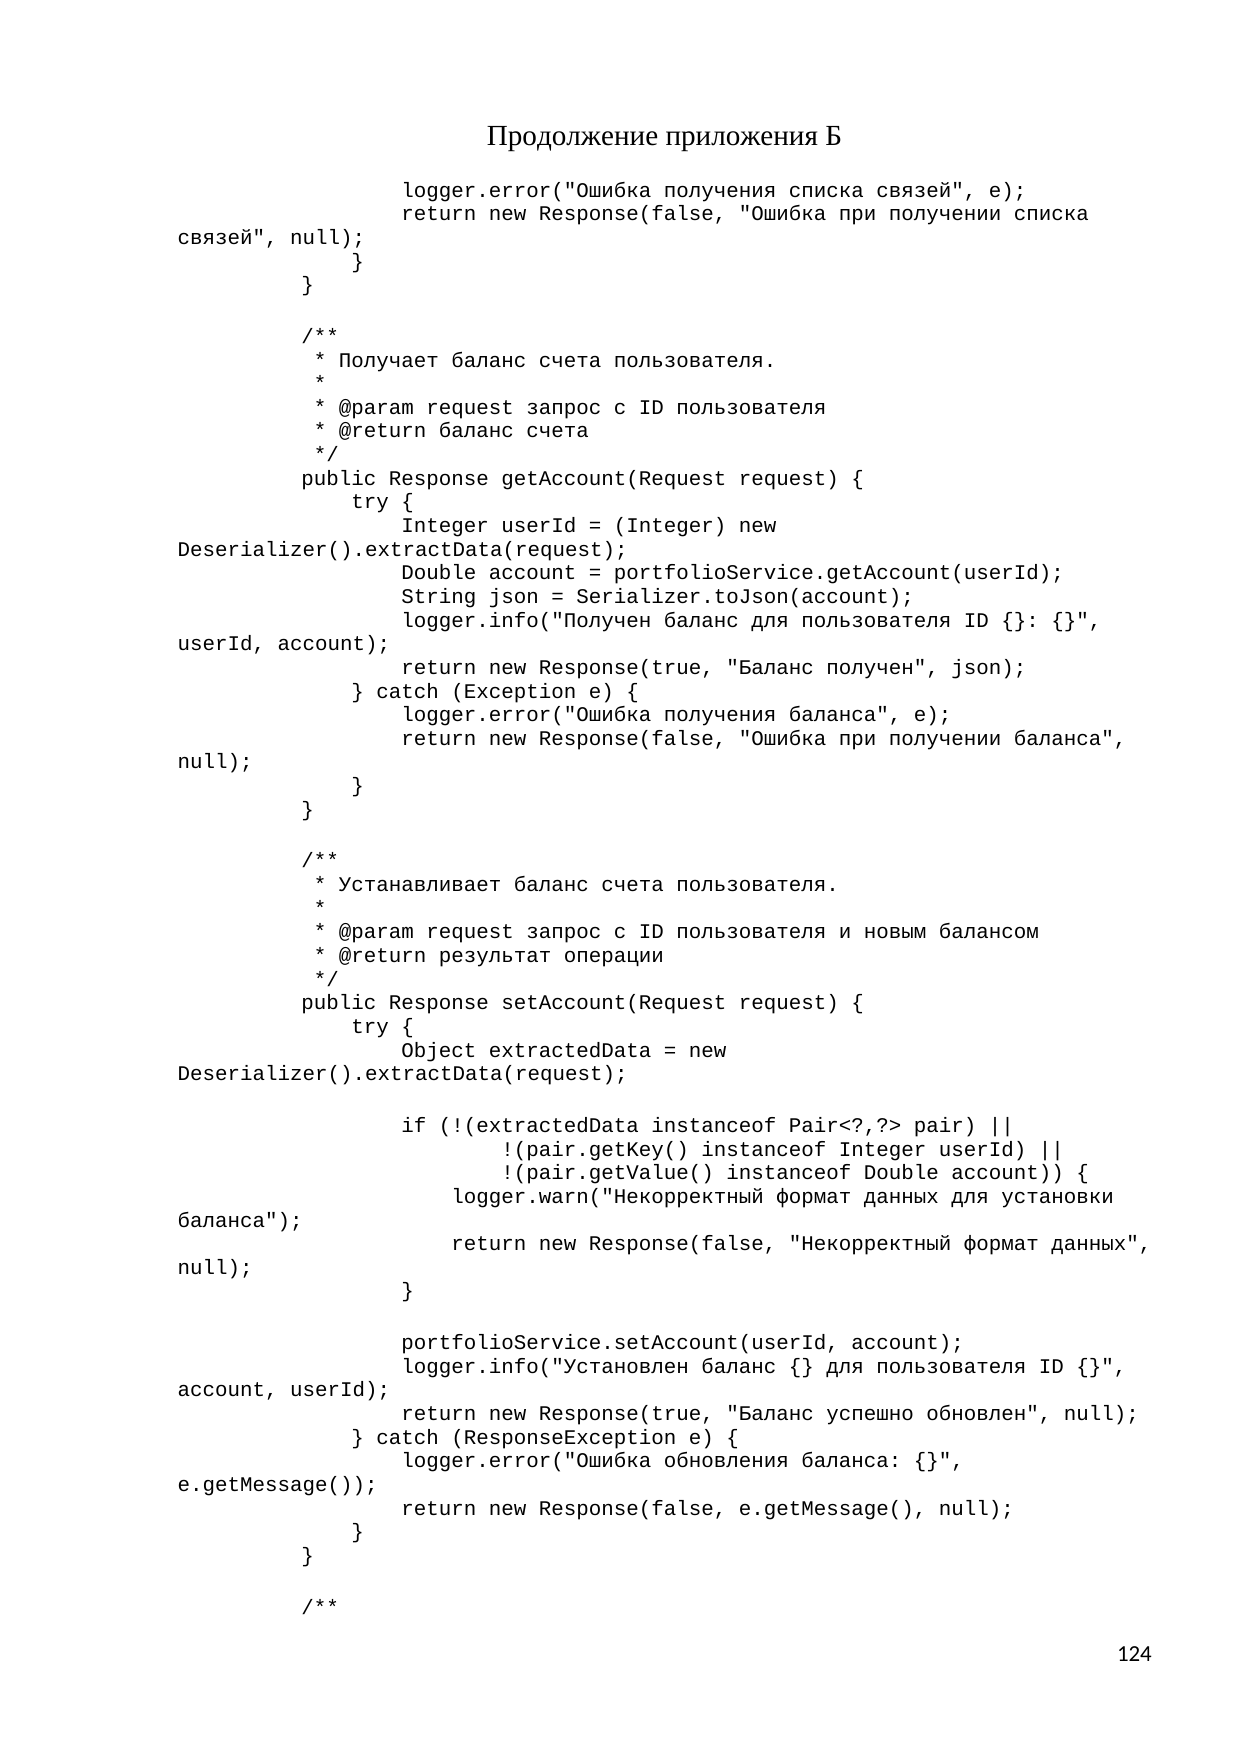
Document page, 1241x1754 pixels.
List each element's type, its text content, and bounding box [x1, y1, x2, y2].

text Double account = portfolioService.getAccount(userId); [177, 562, 1152, 586]
text } [177, 775, 1152, 799]
text return new Response(true, "Баланс получен", json); [177, 657, 1152, 681]
text logger.info("Установлен баланс {} для пользователя ID {}", account, userId); [177, 1356, 1152, 1403]
text return new Response(false, "Ошибка при получении баланса", null); [177, 728, 1152, 775]
text /** [177, 326, 1152, 349]
text return new Response(false, "Некорректный формат данных", null); [177, 1233, 1152, 1281]
text !(pair.getKey() instanceof Integer userId) || [177, 1139, 1152, 1162]
text */ [177, 444, 1152, 468]
text logger.error("Ошибка получения списка связей", e); [177, 180, 1152, 203]
text logger.error("Ошибка получения баланса", e); [177, 704, 1152, 728]
text return new Response(false, "Ошибка при получении списка связей", null); [177, 203, 1152, 251]
text return new Response(true, "Баланс успешно обновлен", null); [177, 1403, 1152, 1427]
text /** [177, 1597, 1152, 1620]
text } catch (Exception e) { [177, 681, 1152, 704]
text public Response getAccount(Request request) { [177, 468, 1152, 491]
text */ [177, 969, 1152, 992]
text logger.error("Ошибка обновления баланса: {}", e.getMessage()); [177, 1450, 1152, 1498]
text logger.warn("Некорректный формат данных для установки баланса"); [177, 1186, 1152, 1233]
text return new Response(false, e.getMessage(), null); [177, 1498, 1152, 1521]
text /** [177, 851, 1152, 874]
text * [177, 373, 1152, 397]
text Object extractedData = new Deserializer().extractData(request); [177, 1040, 1152, 1087]
text !(pair.getValue() instanceof Double account)) { [177, 1162, 1152, 1186]
text if (!(extractedData instanceof Pair<?,?> pair) || [177, 1115, 1152, 1139]
text } catch (ResponseException e) { [177, 1427, 1152, 1450]
text Integer userId = (Integer) new Deserializer().extractData(request); [177, 515, 1152, 562]
text } [177, 1521, 1152, 1545]
text } [177, 251, 1152, 274]
text * @param request запрос с ID пользователя [177, 397, 1152, 421]
text try { [177, 1016, 1152, 1040]
text * @return результат операции [177, 945, 1152, 969]
text * [177, 898, 1152, 921]
text public Response setAccount(Request request) { [177, 992, 1152, 1016]
text * @param request запрос с ID пользователя и новым балансом [177, 921, 1152, 945]
text * @return баланс счета [177, 421, 1152, 444]
text } [177, 1281, 1152, 1304]
text } [177, 1545, 1152, 1569]
text * Устанавливает баланс счета пользователя. [177, 874, 1152, 898]
text portfolioService.setAccount(userId, account); [177, 1332, 1152, 1356]
text try { [177, 491, 1152, 515]
text * Получает баланс счета пользователя. [177, 349, 1152, 373]
text } [177, 274, 1152, 298]
text Продолжение приложения Б [177, 118, 1152, 152]
text } [177, 799, 1152, 822]
text String json = Serializer.toJson(account); [177, 586, 1152, 610]
text logger.info("Получен баланс для пользователя ID {}: {}", userId, account); [177, 610, 1152, 657]
